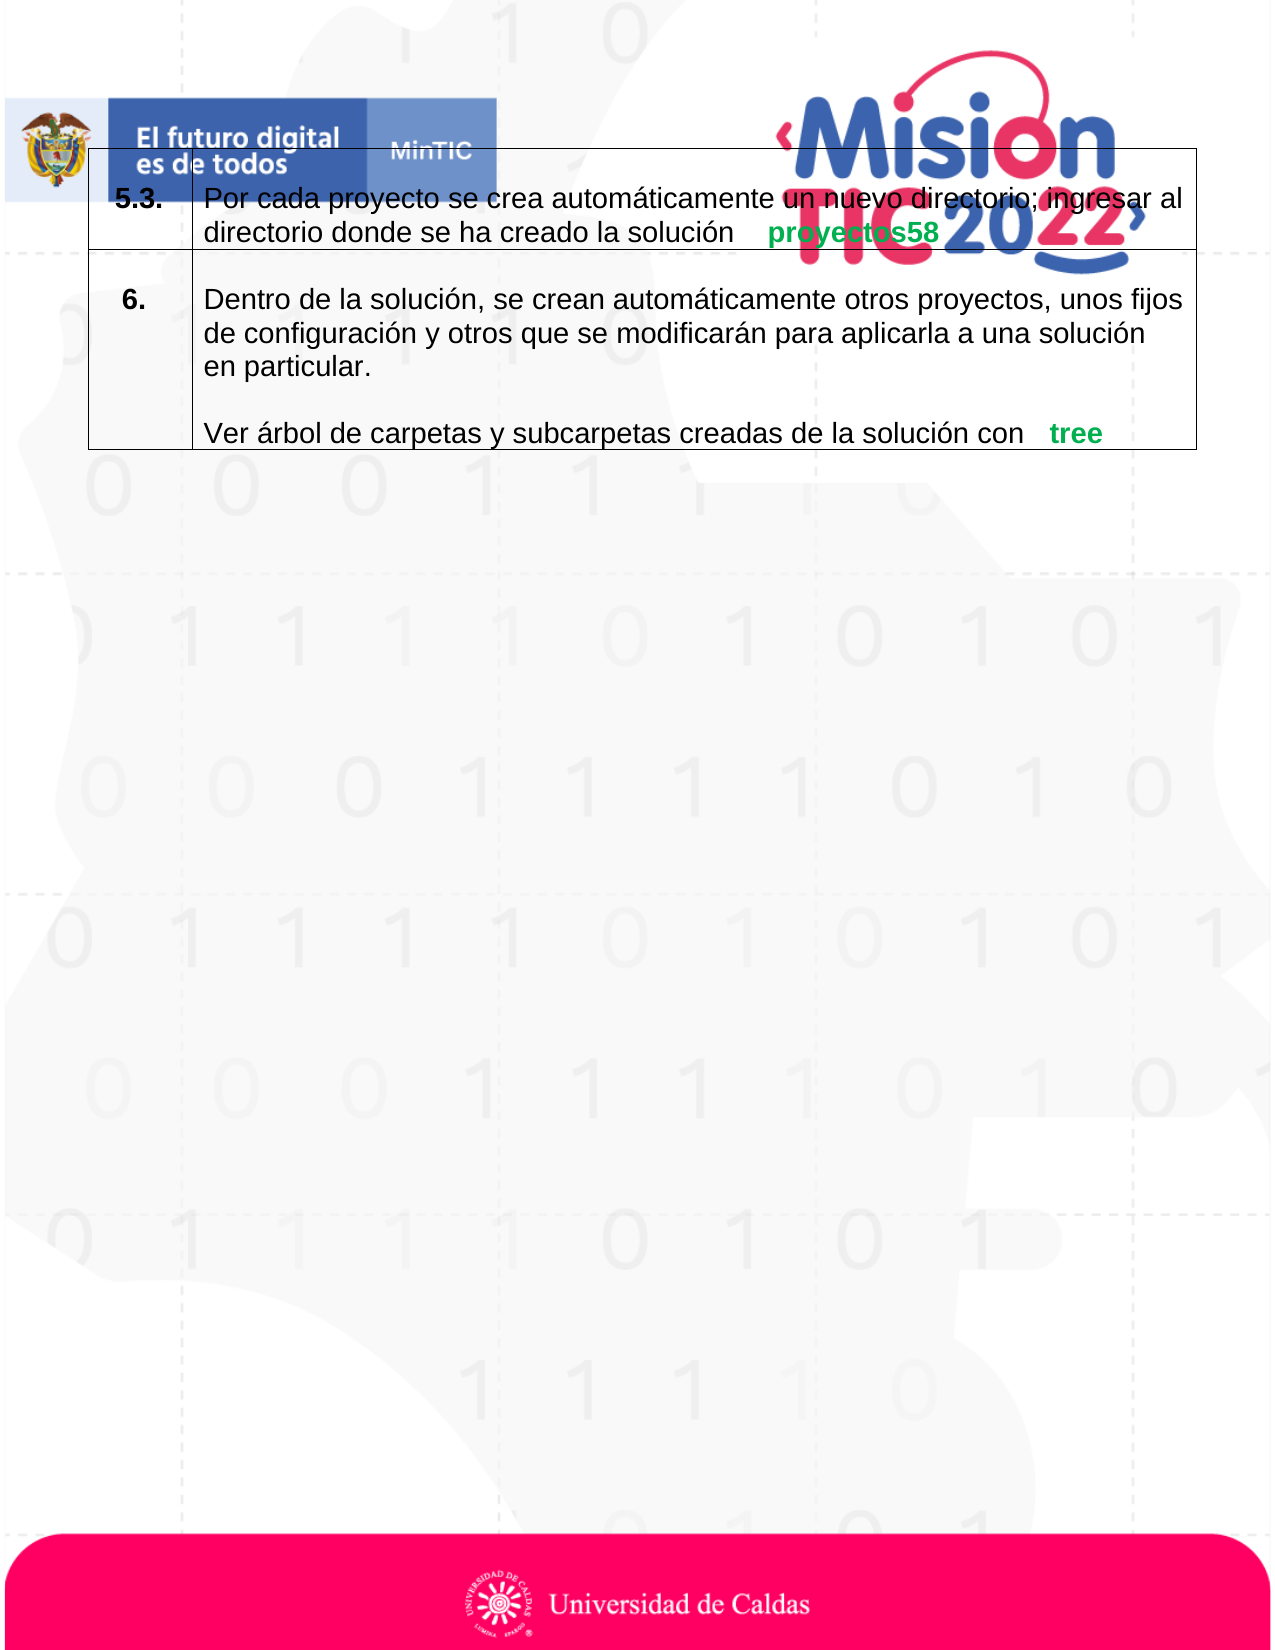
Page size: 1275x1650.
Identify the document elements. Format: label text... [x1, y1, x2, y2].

table_cell [89, 149, 192, 248]
table_cell Dentro de la solución, se crean automáticamente otros proyectos, unos fijos de configuración y otros que se modificarán para aplicarla a una solución en particular. Ver árbol de carpetas y subcarpetas creadas de la solución con tree [193, 250, 1196, 449]
table_cell Por cada proyecto se crea automáticamente un nuevo directorio; ingresar al directorio donde se ha creado la solución proyectos58 [193, 149, 1196, 248]
picture [4, 0, 1271, 1650]
table_cell [89, 250, 192, 449]
